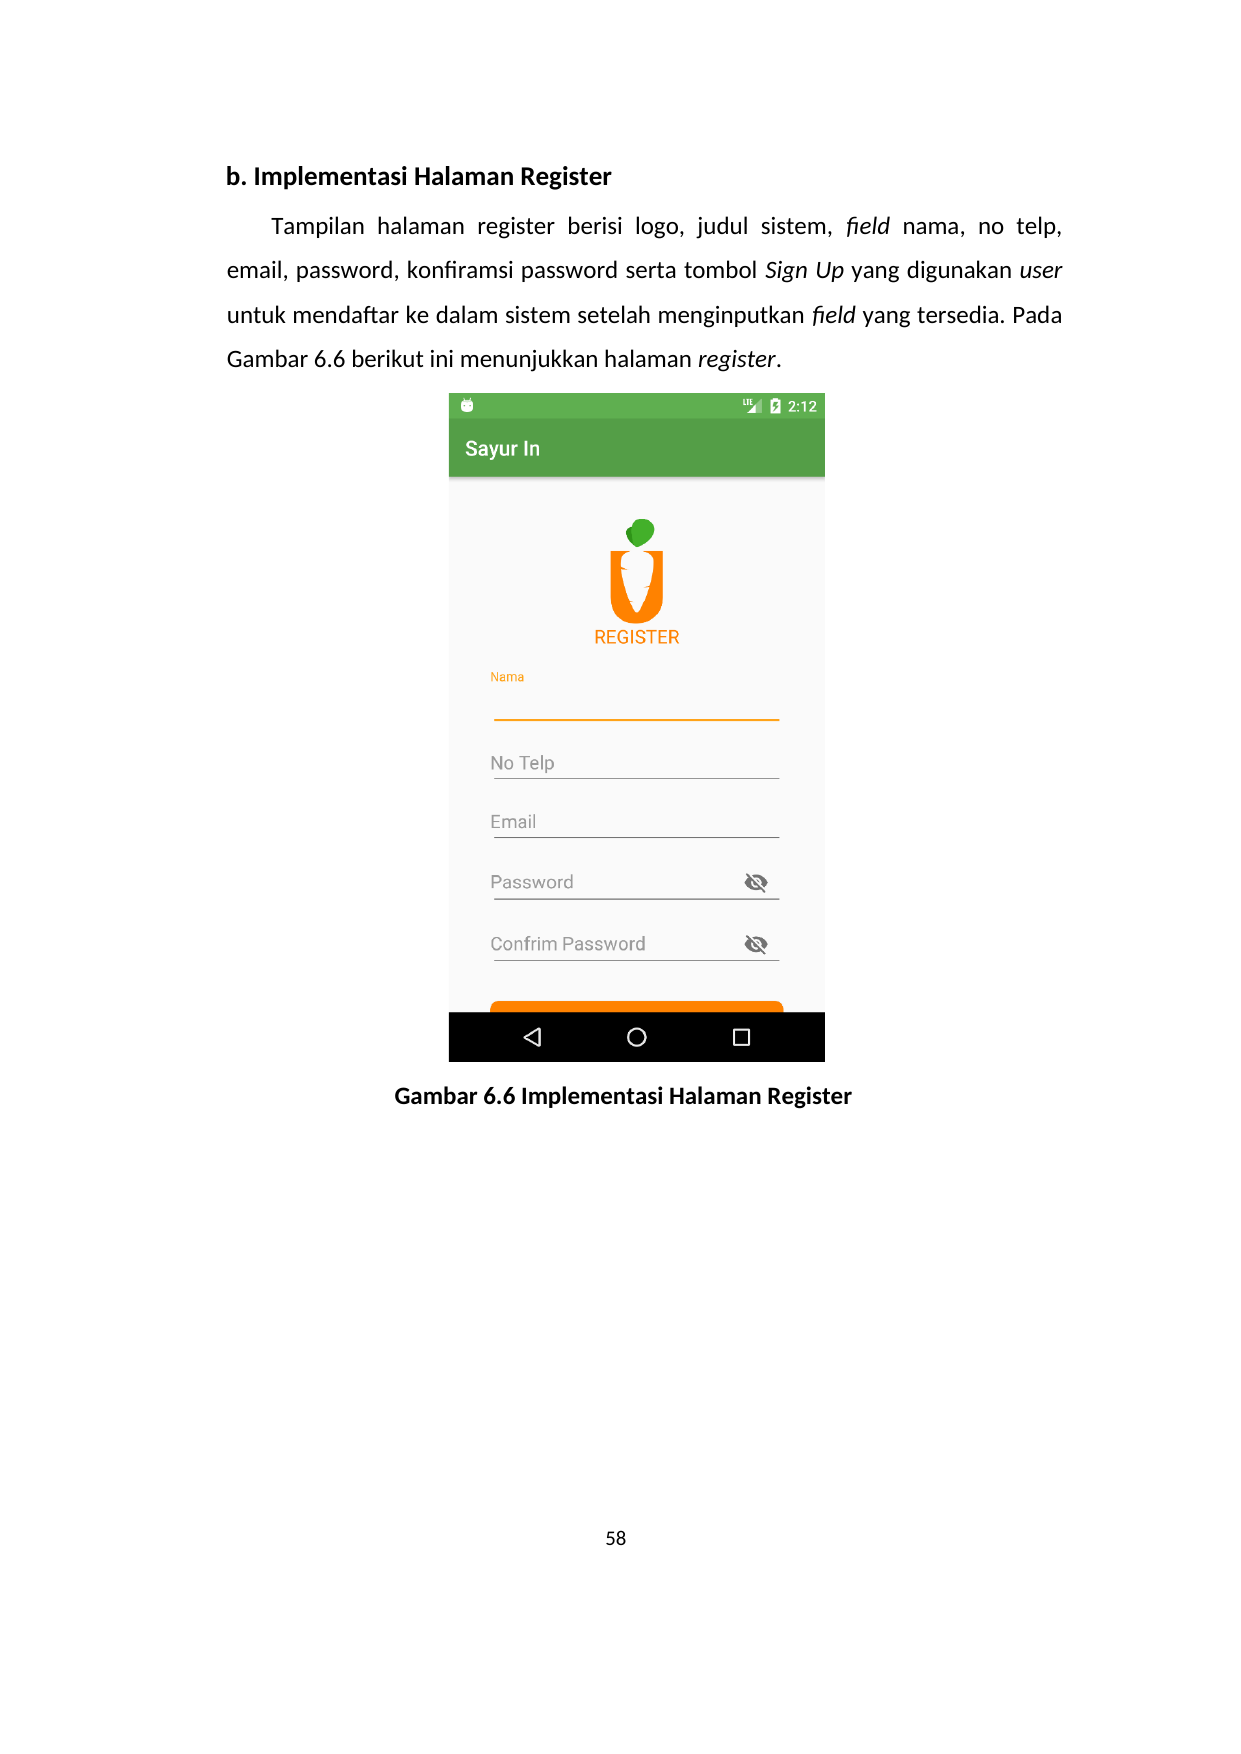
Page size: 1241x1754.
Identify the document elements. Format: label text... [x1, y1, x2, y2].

text Tampilan halaman register berisi logo, judul sistem, field nama, no telp, email, password, konfiramsi password serta tombol Sign Up yang digunakan user untuk mendaftar ke dalam sistem setelah menginputkan field yang tersedia. Pada Gambar 6.6 berikut ini menunjukkan halaman register. [227, 210, 1062, 374]
text b. Implementasi Halaman Register [226, 159, 1090, 192]
text Gambar 6.6 Implementasi Halaman Register [394, 1080, 1090, 1111]
picture [448, 393, 825, 1062]
